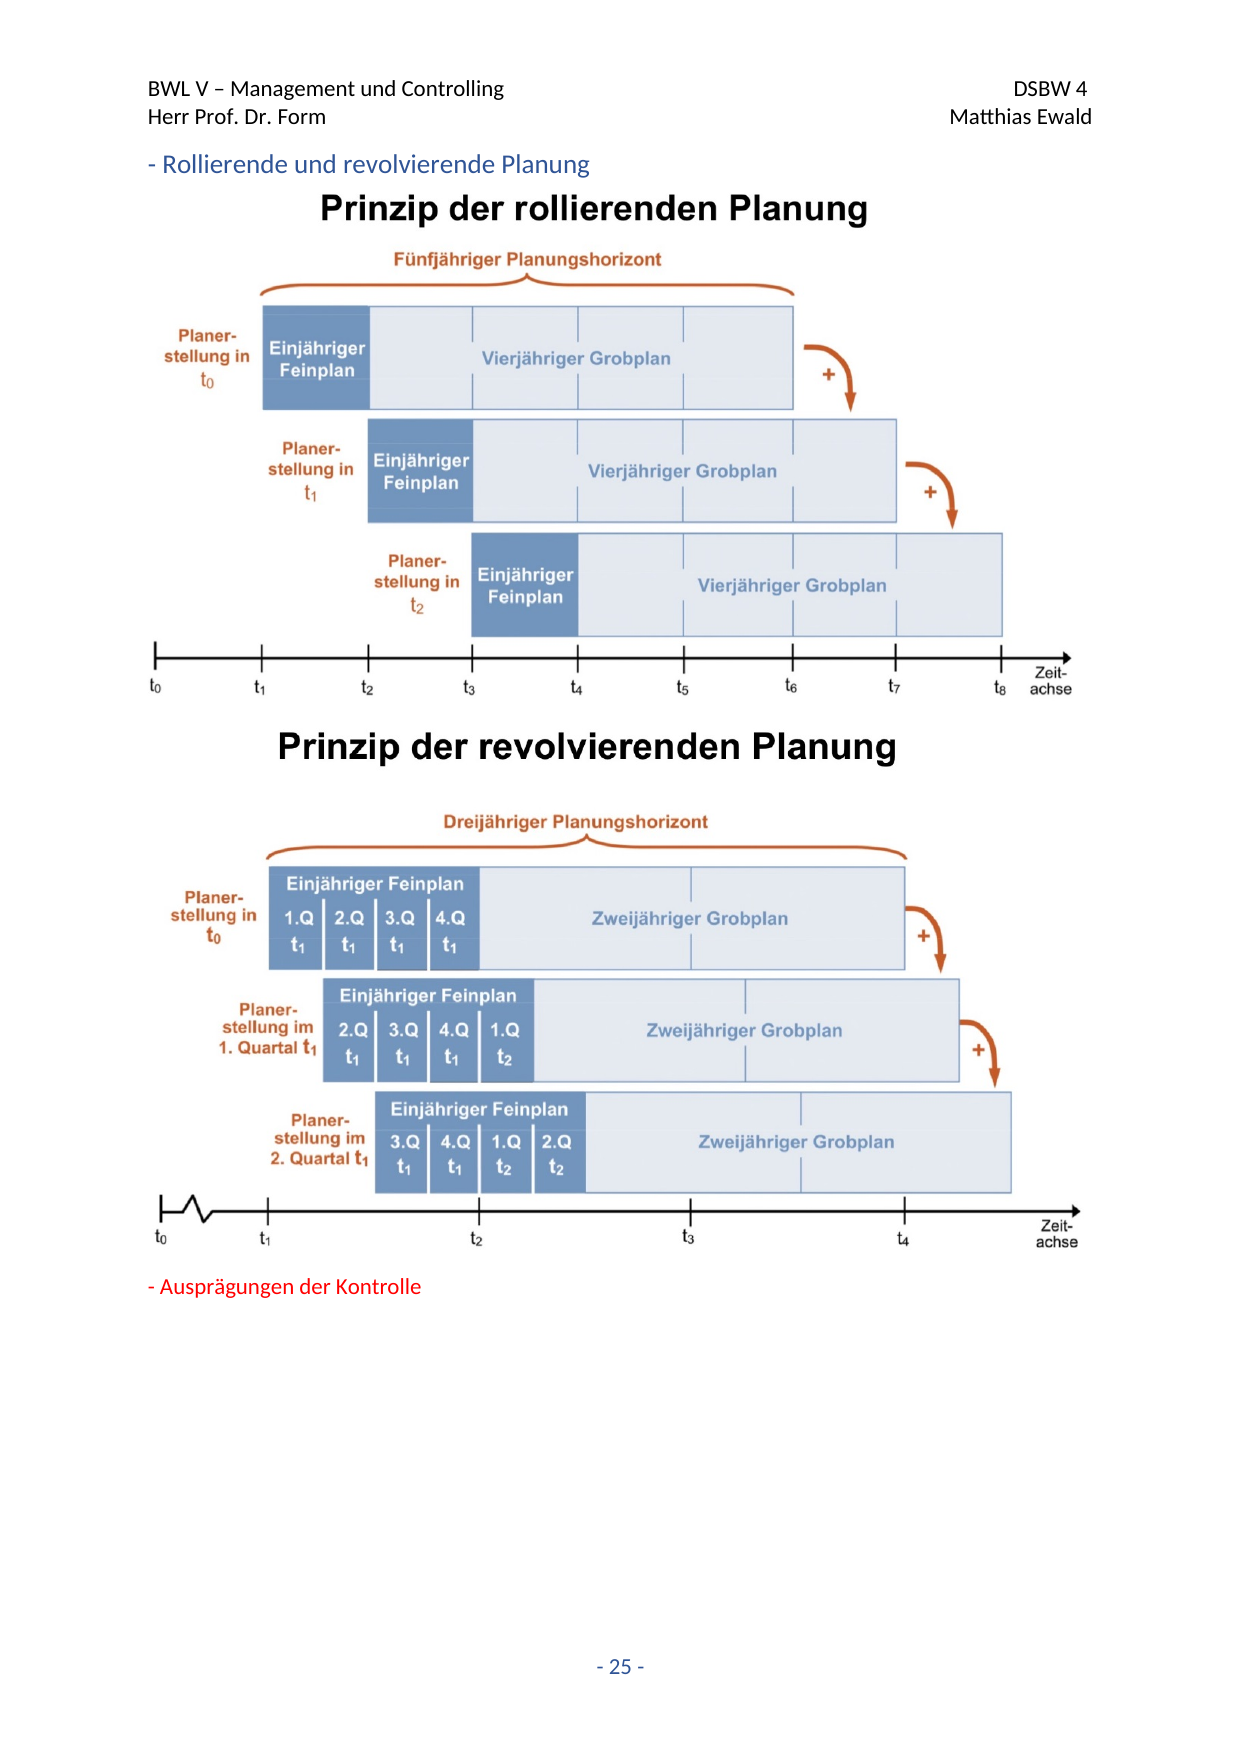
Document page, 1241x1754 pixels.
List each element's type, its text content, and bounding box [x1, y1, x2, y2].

text - Ausprägungen der Kontrolle [148, 1272, 1093, 1300]
picture [147, 183, 1093, 703]
subtitle - Rollierende und revolvierende Planung [148, 148, 1093, 181]
picture [147, 721, 1093, 1254]
